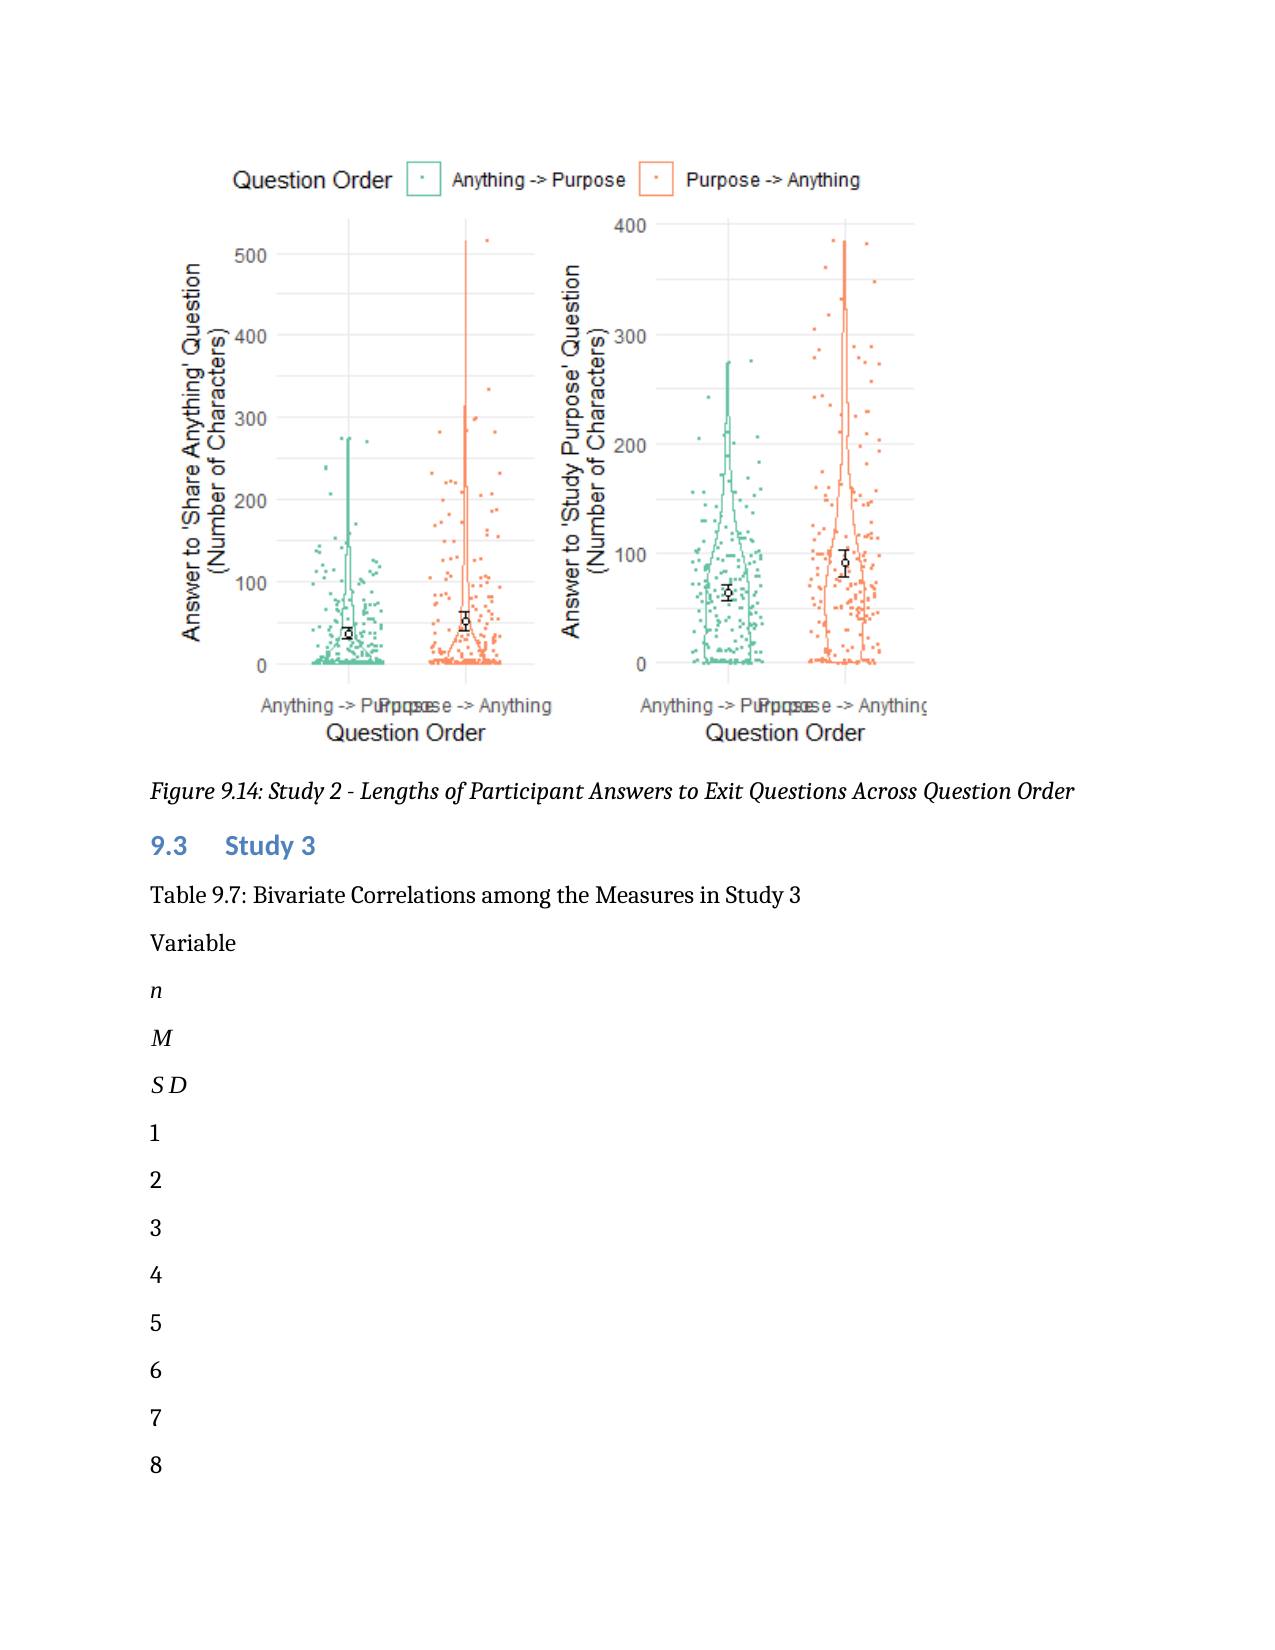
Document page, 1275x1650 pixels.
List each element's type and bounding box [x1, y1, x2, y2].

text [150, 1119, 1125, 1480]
picture [168, 150, 927, 757]
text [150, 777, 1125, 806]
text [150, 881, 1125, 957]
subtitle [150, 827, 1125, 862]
